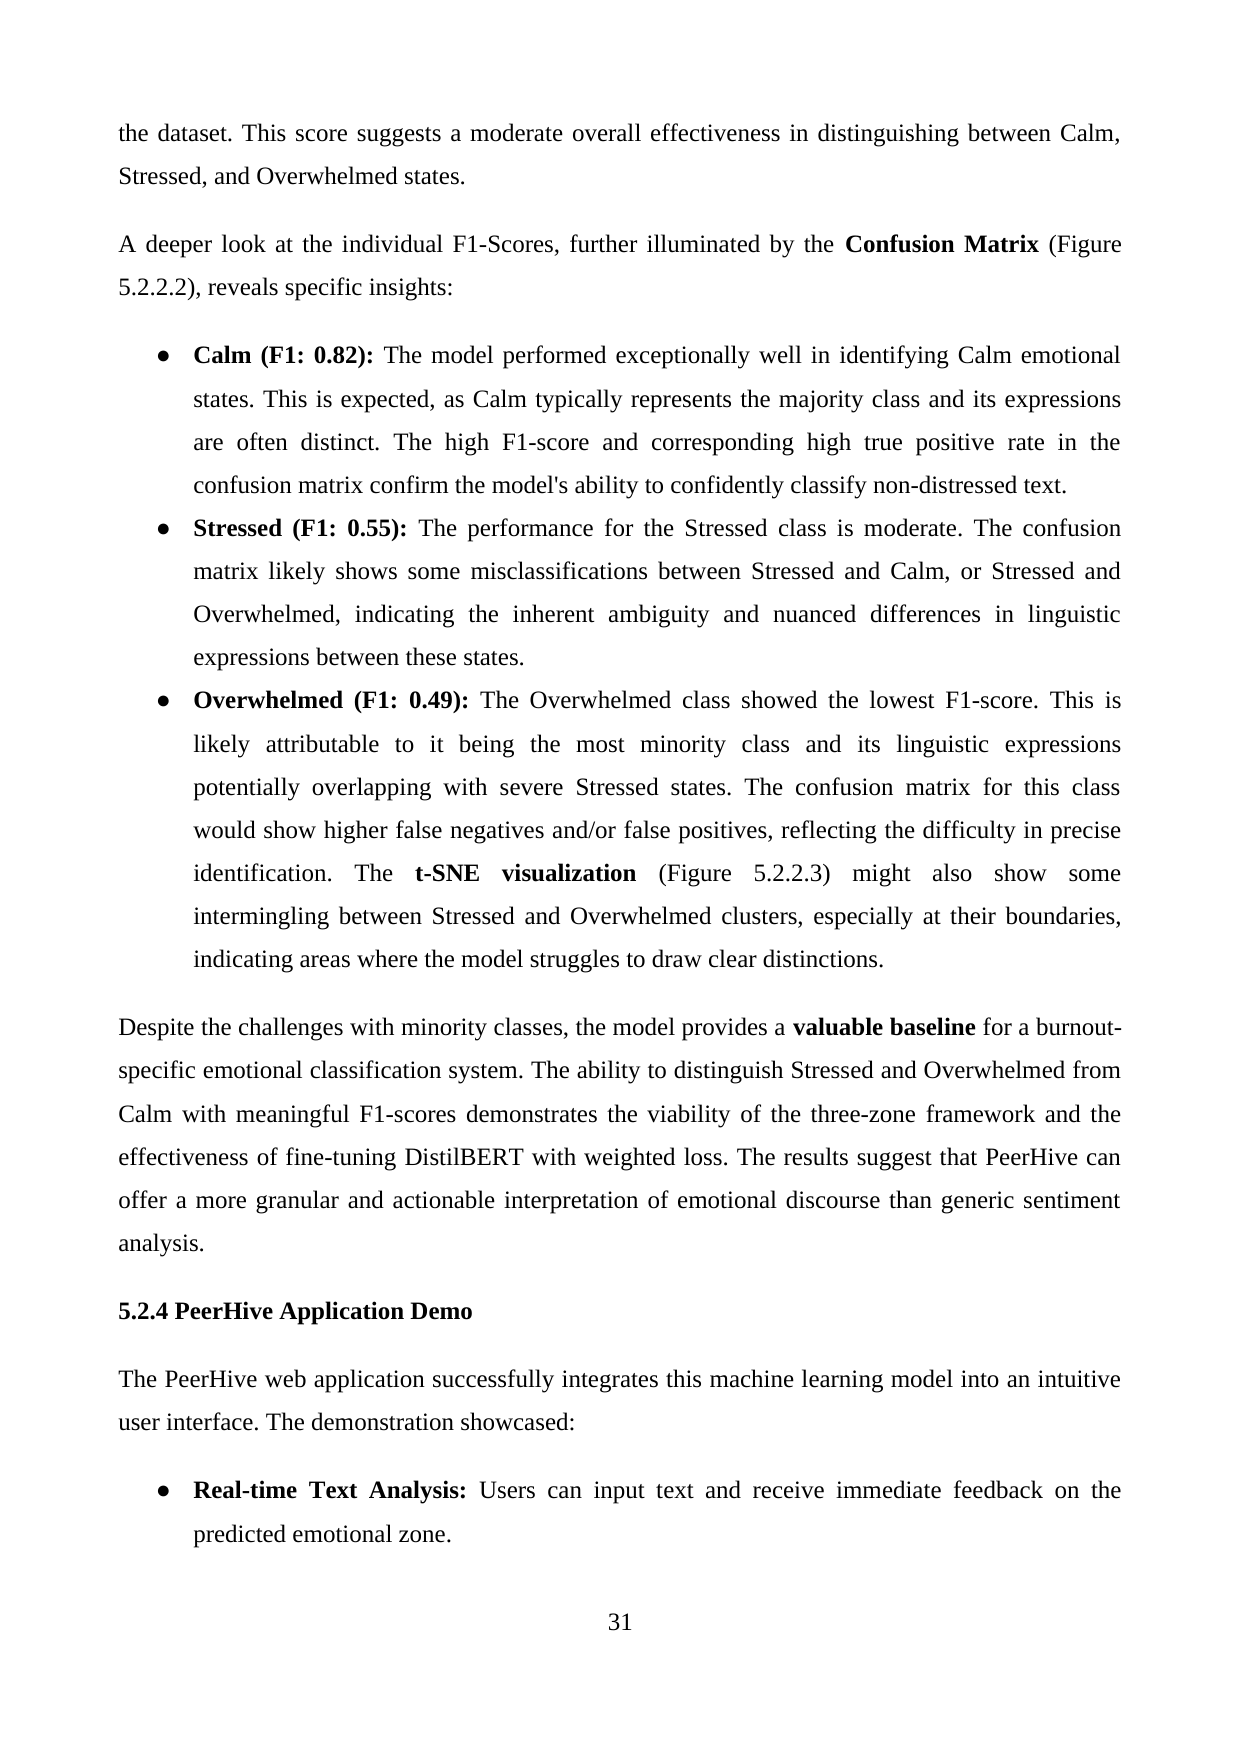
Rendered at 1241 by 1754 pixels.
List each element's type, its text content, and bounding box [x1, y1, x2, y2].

subtitle 5.2.4 PeerHive Application Demo [118, 1296, 1122, 1325]
text Despite the challenges with minority classes, the model provides a valuable baseline for a burnout-specific emotional classification system. The ability to distinguish Stressed and Overwhelmed from Calm with meaningful F1-scores demonstrates the viability of the three-zone framework and the effectiveness of fine-tuning DistilBERT with weighted loss. The results suggest that PeerHive can offer a more granular and actionable interpretation of emotional discourse than generic sentiment analysis. [118, 1012, 1122, 1257]
list Real-time Text Analysis: Users can input text and receive immediate feedback on the predicted emotional zone. [156, 1476, 1122, 1547]
text The PeerHive web application successfully integrates this machine learning model into an intuitive user interface. The demonstration showcased: [118, 1364, 1122, 1436]
text A deeper look at the individual F1-Scores, further illuminated by the Confusion Matrix (Figure 5.2.2.2), reveals specific insights: [118, 229, 1122, 301]
list Stressed (F1: 0.55): The performance for the Stressed class is moderate. The confusion matrix likely shows some misclassifications between Stressed and Calm, or Stressed and Overwhelmed, indicating the inherent ambiguity and nuanced differences in linguistic expressions between these states. [156, 513, 1122, 671]
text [118, 118, 1122, 190]
list Calm (F1: 0.82): The model performed exceptionally well in identifying Calm emotional states. This is expected, as Calm typically represents the majority class and its expressions are often distinct. The high F1-score and corresponding high true positive rate in the confusion matrix confirm the model's ability to confidently classify non-distressed text. [156, 341, 1122, 499]
list Overwhelmed (F1: 0.49): The Overwhelmed class showed the lowest F1-score. This is likely attributable to it being the most minority class and its linguistic expressions potentially overlapping with severe Stressed states. The confusion matrix for this class would show higher false negatives and/or false positives, reflecting the difficulty in precise identification. The t-SNE visualization (Figure 5.2.2.3) might also show some intermingling between Stressed and Overwhelmed clusters, especially at their boundaries, indicating areas where the model struggles to draw clear distinctions. [156, 686, 1122, 973]
